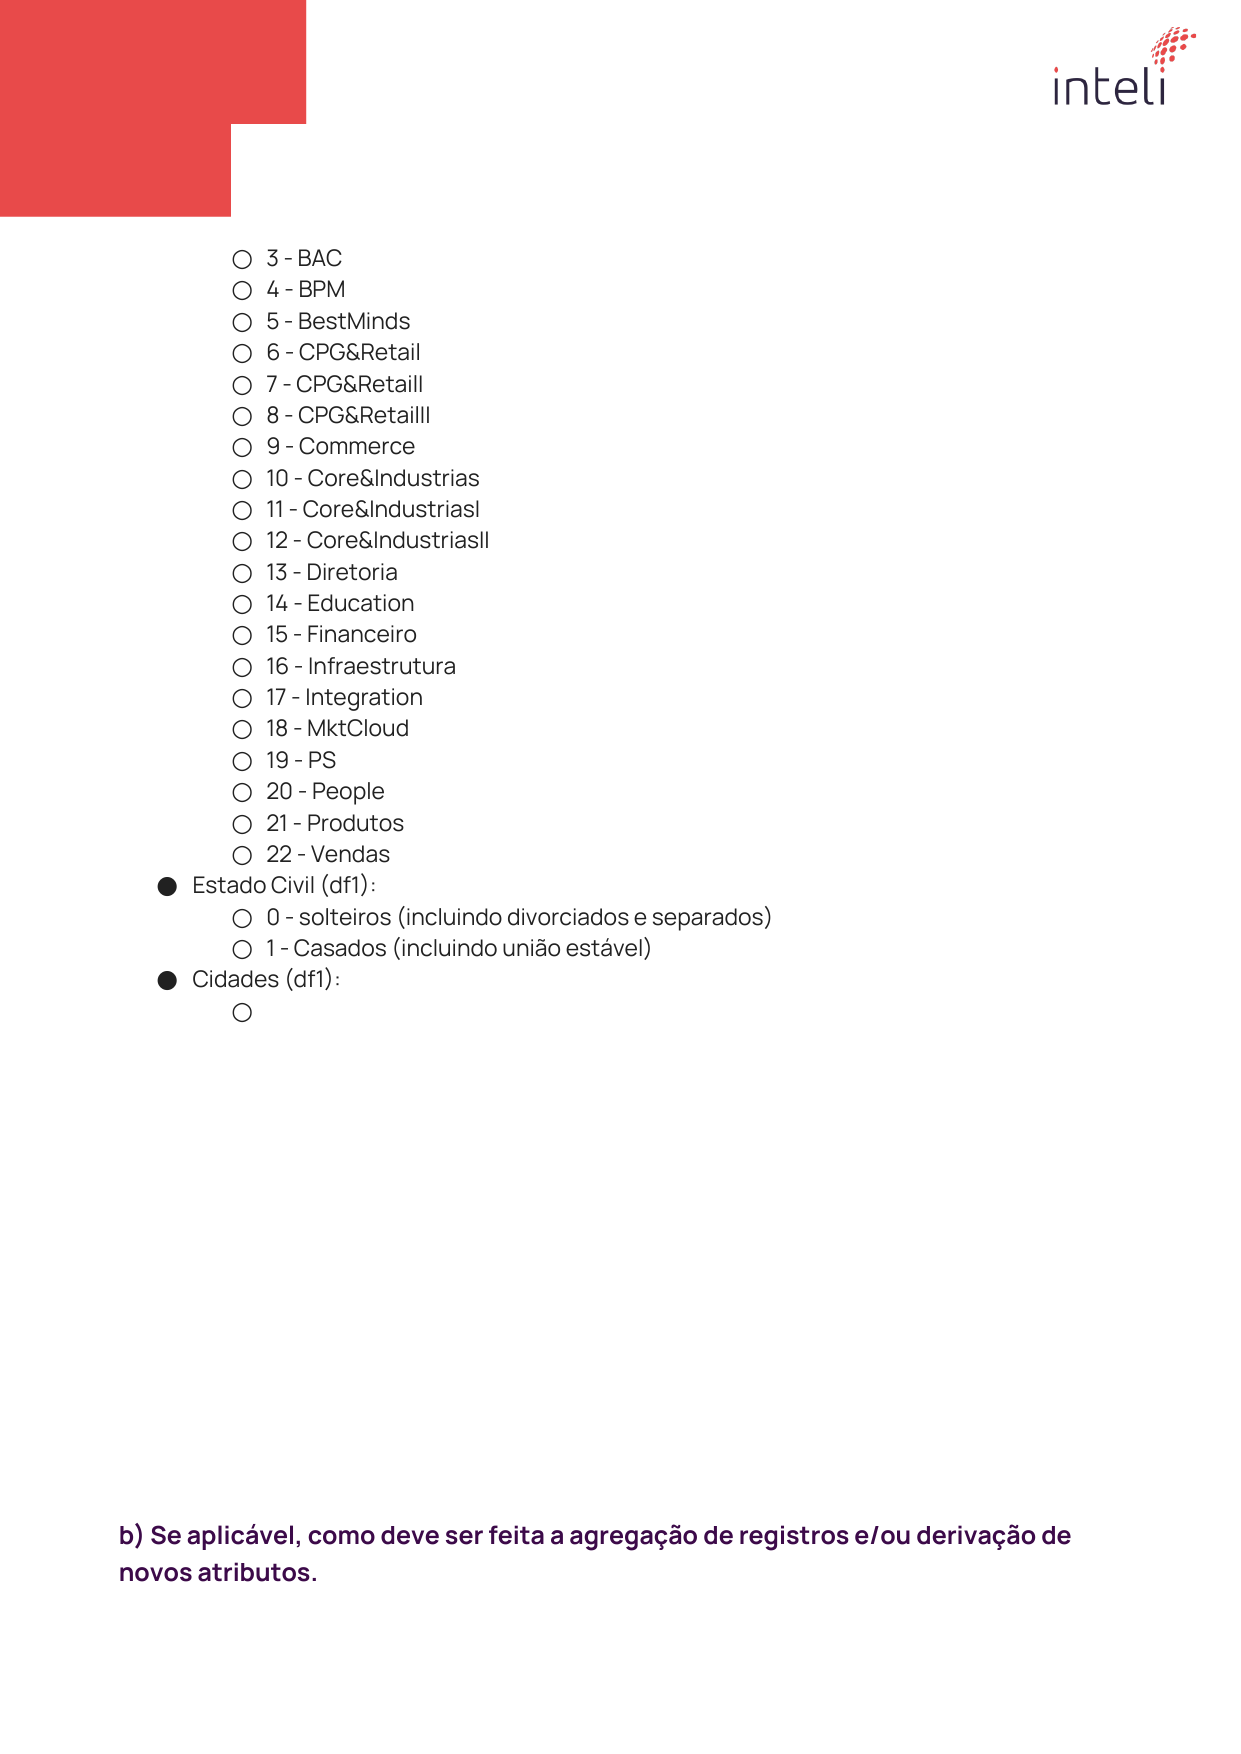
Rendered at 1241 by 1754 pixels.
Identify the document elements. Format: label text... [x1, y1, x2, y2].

list 14 - Education [231, 587, 1122, 618]
list 8 - CPG&RetailII [231, 399, 1122, 430]
list 12 - Core&IndustriasII [231, 524, 1122, 556]
list Cidades (df1): [156, 963, 1122, 994]
list 10 - Core&Industrias [231, 462, 1122, 493]
list 4 - BPM [231, 273, 1122, 305]
text b) Se aplicável, como deve ser feita a agregação de registros e/ou derivação de novos atributos. [118, 1518, 1122, 1589]
list 20 - People [231, 775, 1122, 806]
list 22 - Vendas [231, 838, 1122, 869]
list 11 - Core&IndustriasI [231, 493, 1122, 524]
list 0 - solteiros (incluindo divorciados e separados) [231, 901, 1122, 932]
picture [0, 0, 307, 217]
list 19 - PS [231, 744, 1122, 775]
list 3 - BAC [231, 124, 1122, 273]
list 15 - Financeiro [231, 618, 1122, 650]
list 1 - Casados (incluindo união estável) [231, 932, 1122, 963]
list 9 - Commerce [231, 430, 1122, 462]
list 5 - BestMinds [231, 305, 1122, 336]
list Estado Civil (df1): [156, 869, 1122, 901]
list 6 - CPG&Retail [231, 336, 1122, 367]
picture [1054, 27, 1197, 105]
list 13 - Diretoria [231, 556, 1122, 587]
list 21 - Produtos [231, 806, 1122, 838]
list 18 - MktCloud [231, 712, 1122, 744]
list 16 - Infraestrutura [231, 650, 1122, 681]
list 17 - Integration [231, 681, 1122, 712]
list 7 - CPG&RetailI [231, 367, 1122, 399]
